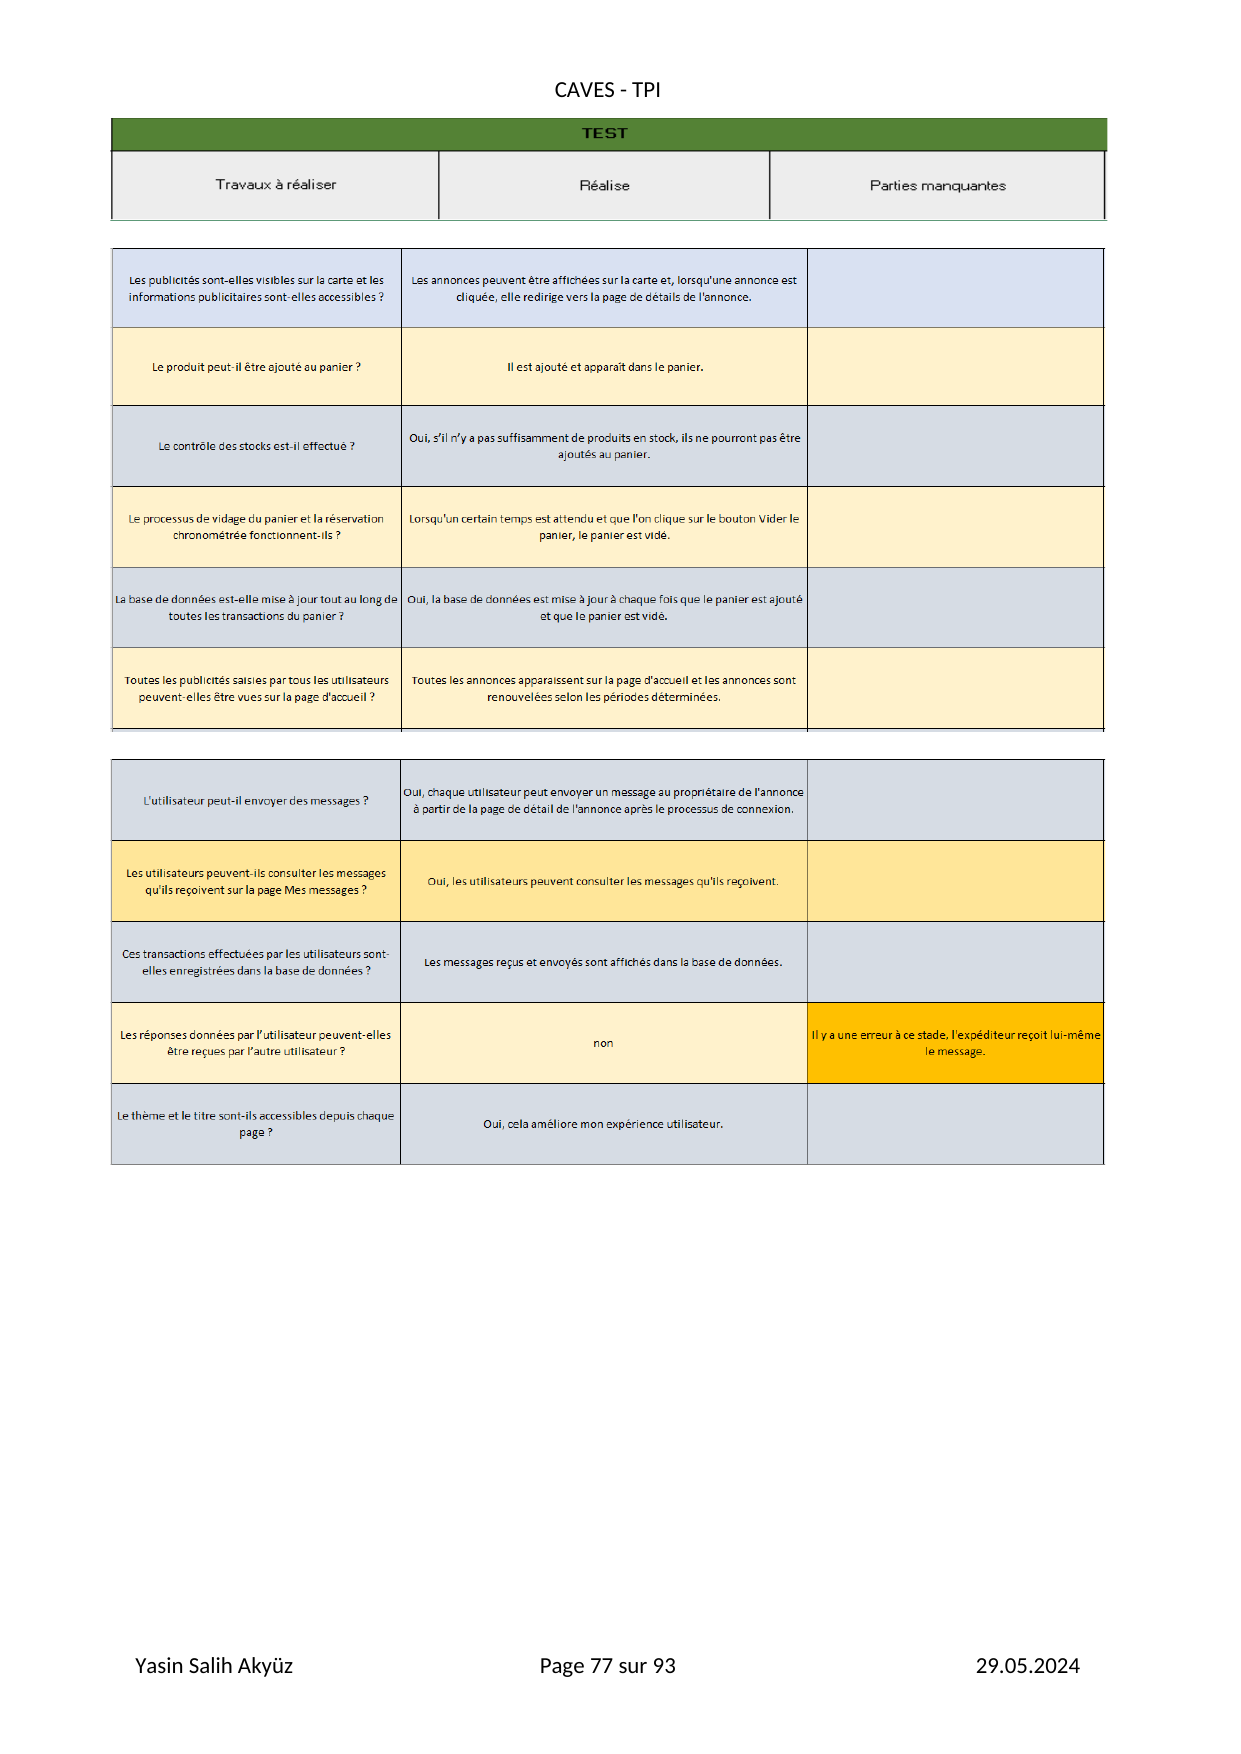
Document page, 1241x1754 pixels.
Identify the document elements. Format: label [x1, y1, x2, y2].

picture [110, 118, 1108, 221]
picture [110, 248, 1106, 732]
picture [110, 759, 1106, 1165]
